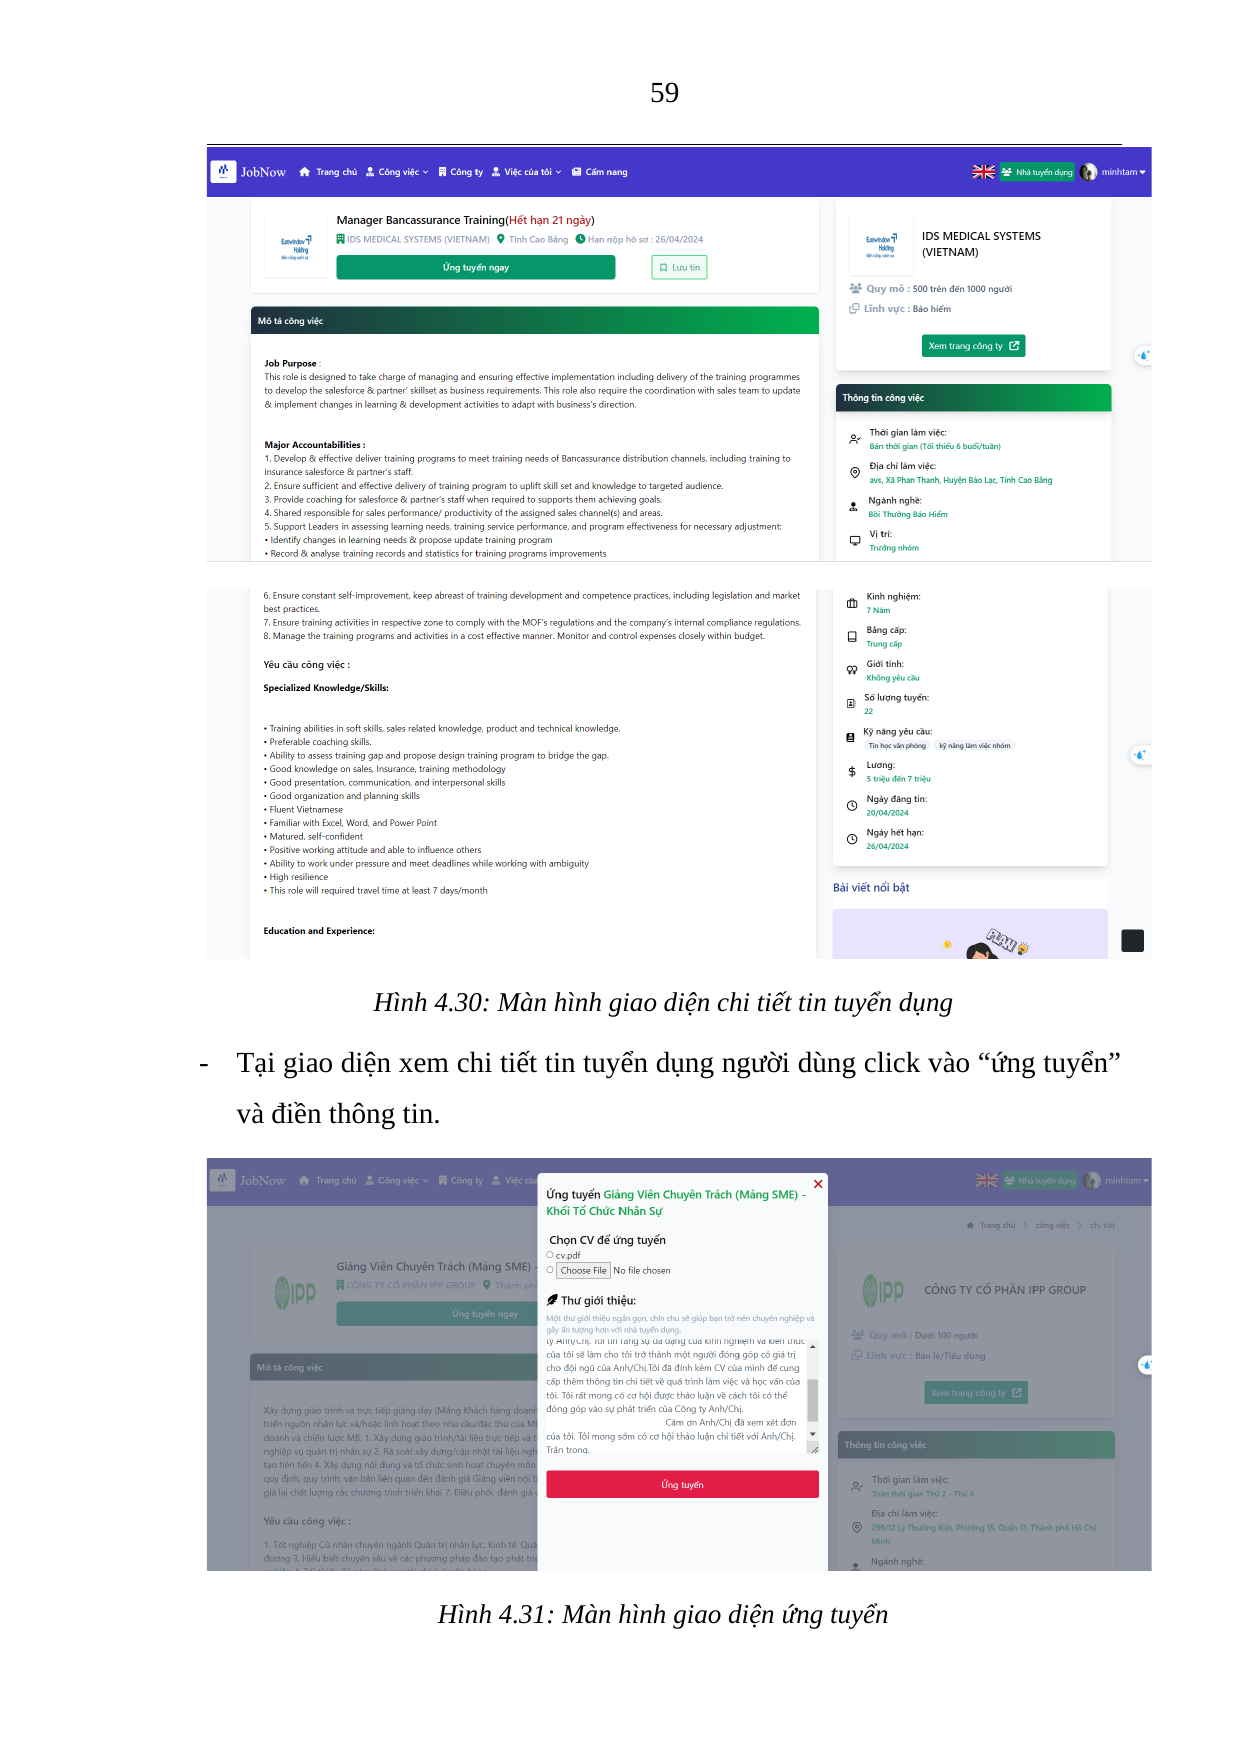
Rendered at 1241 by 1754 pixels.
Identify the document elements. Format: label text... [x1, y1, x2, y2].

picture [206, 147, 1152, 562]
picture [206, 589, 1152, 959]
picture [206, 1158, 1152, 1571]
list Tại giao diện xem chi tiết tin tuyển dụng người dùng click vào “ứng tuyển” và điền thông tin. [199, 1046, 1122, 1129]
